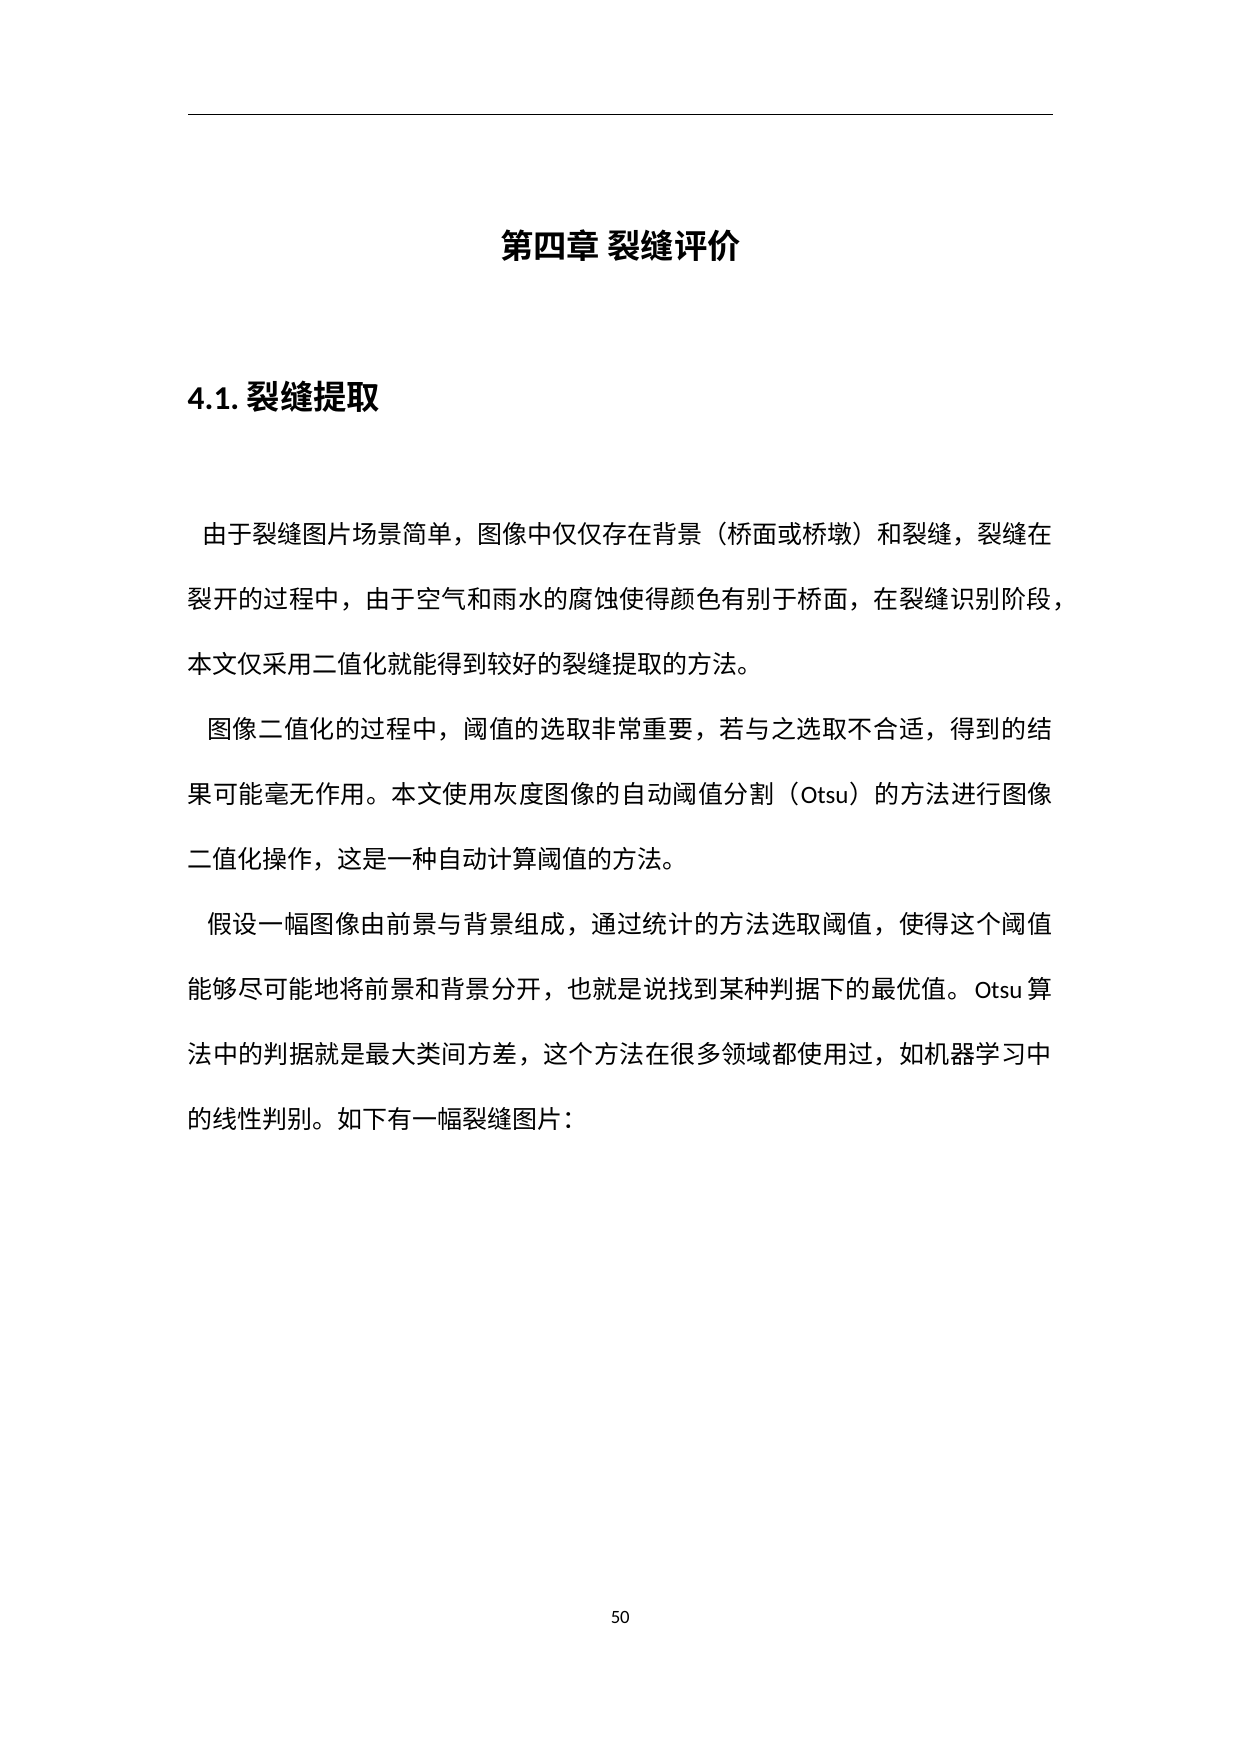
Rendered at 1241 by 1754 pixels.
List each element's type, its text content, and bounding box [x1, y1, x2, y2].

text 由于裂缝图片场景简单，图像中仅仅存在背景（桥面或桥墩）和裂缝，裂缝在裂开的过程中，由于空气和雨水的腐蚀使得颜色有别于桥面，在裂缝识别阶段，本文仅采用二值化就能得到较好的裂缝提取的方法。 [187, 500, 1053, 695]
subtitle 第四章 裂缝评价 [187, 212, 1053, 277]
text 图像二值化的过程中，阈值的选取非常重要，若与之选取不合适，得到的结果可能毫无作用。本文使用灰度图像的自动阈值分割（Otsu）的方法进行图像二值化操作，这是一种自动计算阈值的方法。 [187, 695, 1053, 890]
text 假设一幅图像由前景与背景组成，通过统计的方法选取阈值，使得这个阈值能够尽可能地将前景和背景分开，也就是说找到某种判据下的最优值。Otsu算法中的判据就是最大类间方差，这个方法在很多领域都使用过，如机器学习中的线性判别。如下有一幅裂缝图片： [187, 890, 1053, 1150]
subtitle 4.1. 裂缝提取 [187, 362, 1053, 427]
